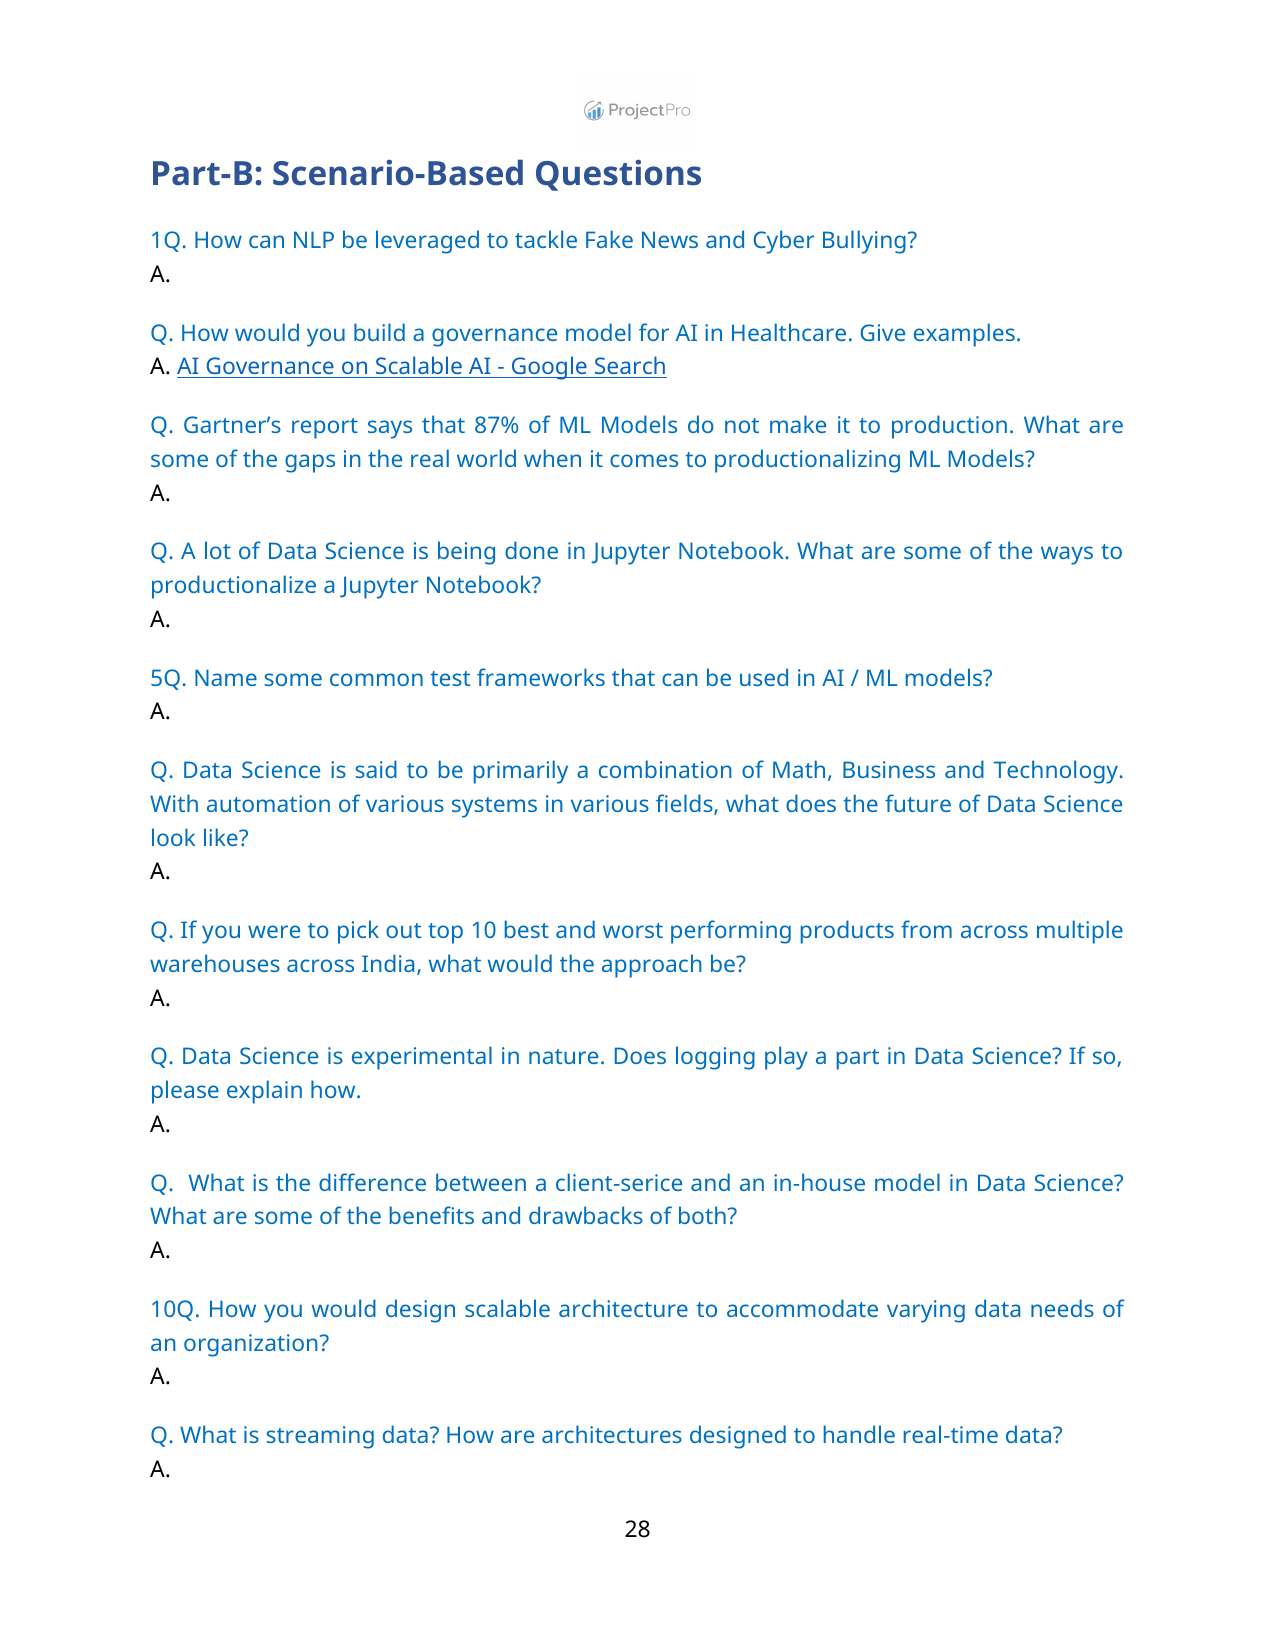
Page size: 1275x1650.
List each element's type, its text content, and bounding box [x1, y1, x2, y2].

text A. [150, 258, 1125, 289]
subtitle Q. Data Science is said to be primarily a combination of Math, Business and Technology. With automation of various systems in various fields, what does the future of Data Science look like? [150, 754, 1125, 853]
subtitle Q. Gartner’s report says that 87% of ML Models do not make it to production. What are some of the gaps in the real world when it comes to productionalizing ML Models? [150, 409, 1125, 474]
text A. [150, 855, 1125, 886]
text A. [150, 1108, 1125, 1139]
subtitle Q. What is the difference between a client-serice and an in-house model in Data Science? What are some of the benefits and drawbacks of both? [150, 1166, 1125, 1231]
subtitle Q. Data Science is experimental in nature. Does logging play a part in Data Science? If so, please explain how. [150, 1040, 1125, 1105]
text A. [150, 695, 1125, 726]
text A. [150, 476, 1125, 508]
text A. [150, 1360, 1125, 1391]
subtitle Q. A lot of Data Science is being done in Jupyter Notebook. What are some of the ways to productionalize a Jupyter Notebook? [150, 535, 1125, 600]
text A. [150, 1453, 1125, 1484]
subtitle Part-B: Scenario-Based Questions [150, 150, 1125, 195]
text A. [150, 603, 1125, 634]
subtitle Q. What is streaming data? How are architectures designed to handle real-time data? [150, 1419, 1125, 1450]
text A. AI Governance on Scalable AI - Google Search [150, 350, 1125, 381]
subtitle 10Q. How you would design scalable architecture to accommodate varying data needs of an organization? [150, 1293, 1125, 1358]
subtitle 5Q. Name some common test frameworks that can be used in AI / ML models? [150, 661, 1125, 693]
subtitle Q. How would you build a governance model for AI in Healthcare. Give examples. [150, 316, 1125, 348]
text A. [150, 981, 1125, 1013]
subtitle 1Q. How can NLP be leveraged to tackle Fake News and Cyber Bullying? [150, 224, 1125, 255]
picture [582, 75, 693, 149]
text A. [150, 1234, 1125, 1265]
subtitle Q. If you were to pick out top 10 best and worst performing products from across multiple warehouses across India, what would the approach be? [150, 914, 1125, 979]
